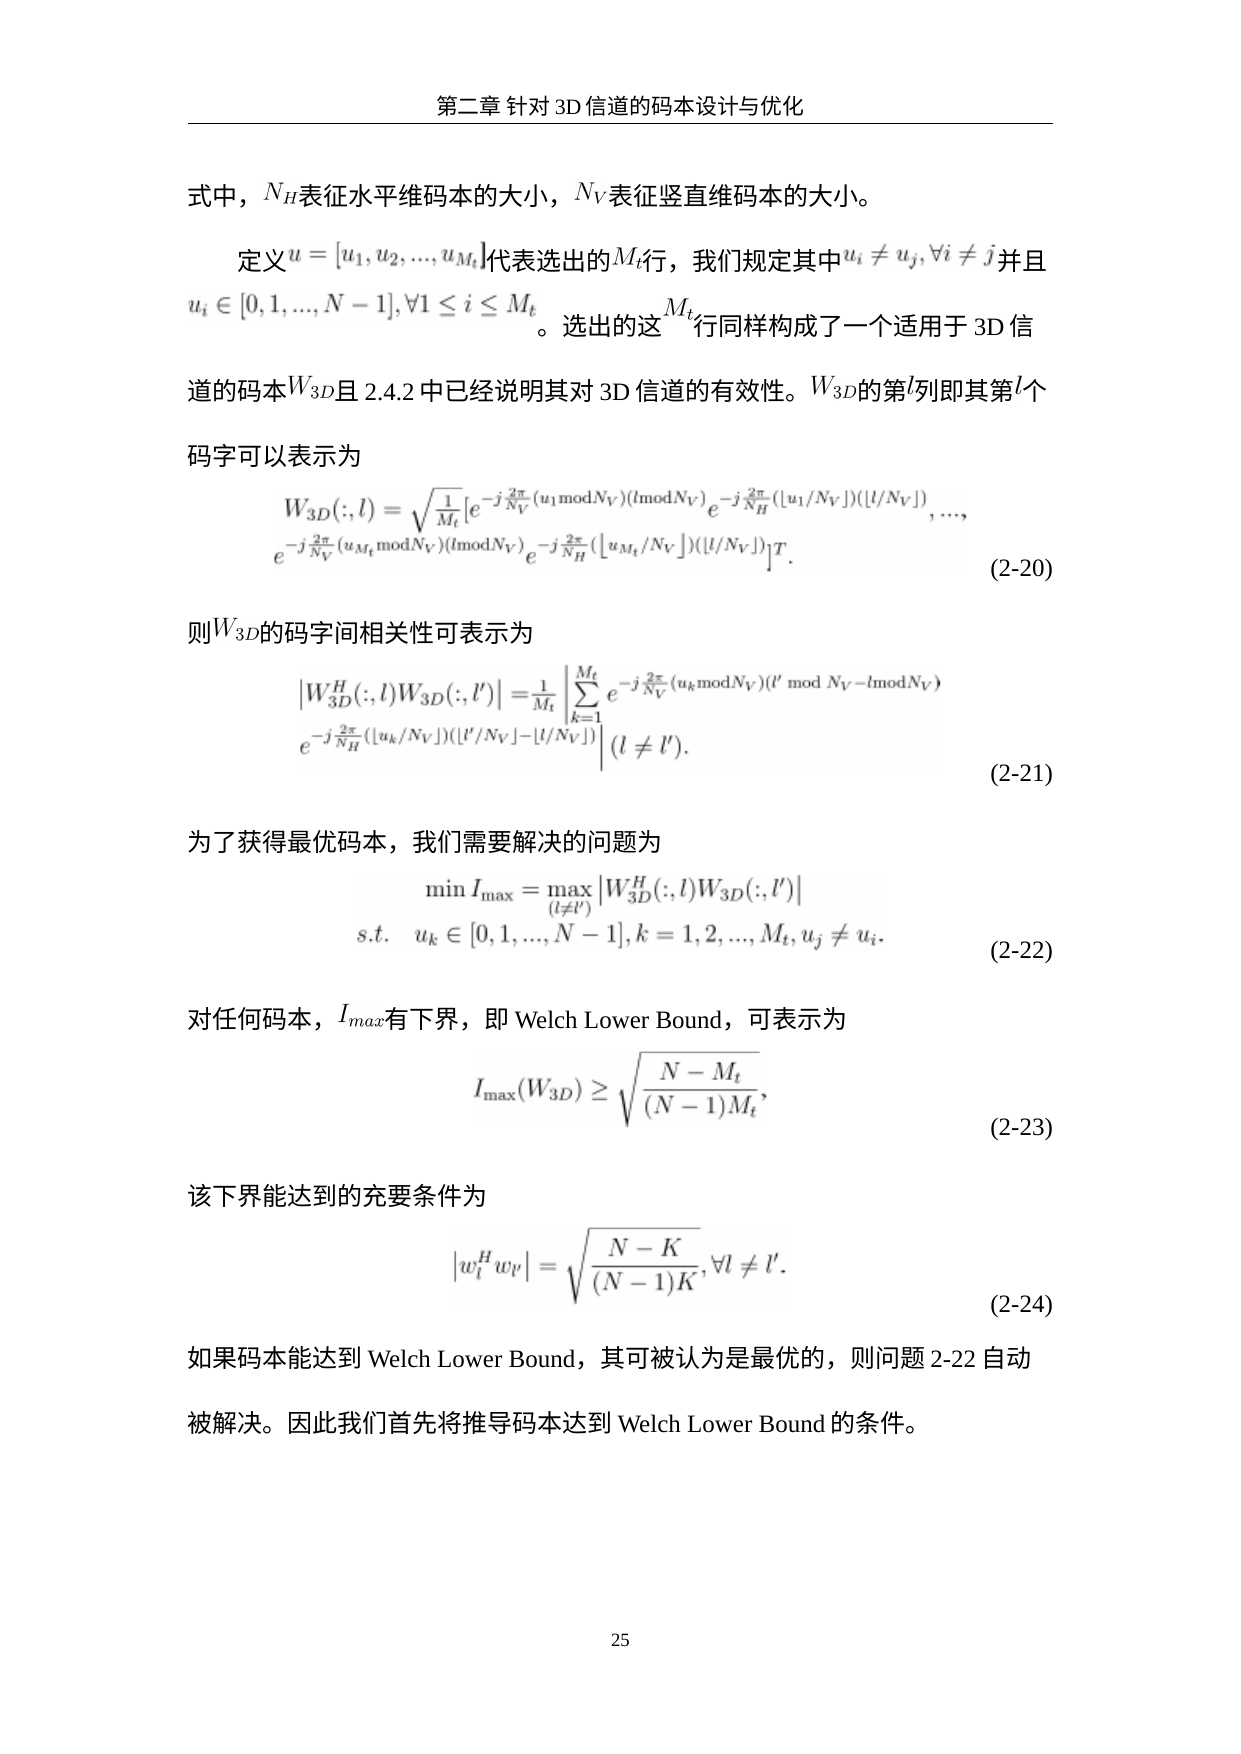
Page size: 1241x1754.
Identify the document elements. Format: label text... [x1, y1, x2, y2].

text (2-23) [187, 1050, 1053, 1148]
text 为了获得最优码本，我们需要解决的问题为 [187, 808, 1053, 873]
text (2-22) [187, 873, 1053, 971]
text 式中，表征水平维码本的大小，表征竖直维码本的大小。 [187, 162, 1053, 227]
text (2-24) [187, 1227, 1053, 1324]
text 如果码本能达到Welch Lower Bound，其可被认为是最优的，则问题2-22自动被解决。因此我们首先将推导码本达到Welch Lower Bound的条件。 [187, 1324, 1053, 1454]
text 则的码字间相关性可表示为 [187, 599, 1053, 664]
text 定义代表选出的行，我们规定其中并且。选出的这行同样构成了一个适用于3D信道的码本且2.4.2中已经说明其对3D信道的有效性。的第列即其第个码字可以表示为 [187, 227, 1053, 487]
text (2-20) [187, 487, 1053, 584]
text (2-21) [187, 664, 1053, 794]
text 对任何码本，有下界，即Welch Lower Bound，可表示为 [187, 985, 1053, 1050]
text 该下界能达到的充要条件为 [187, 1162, 1053, 1227]
